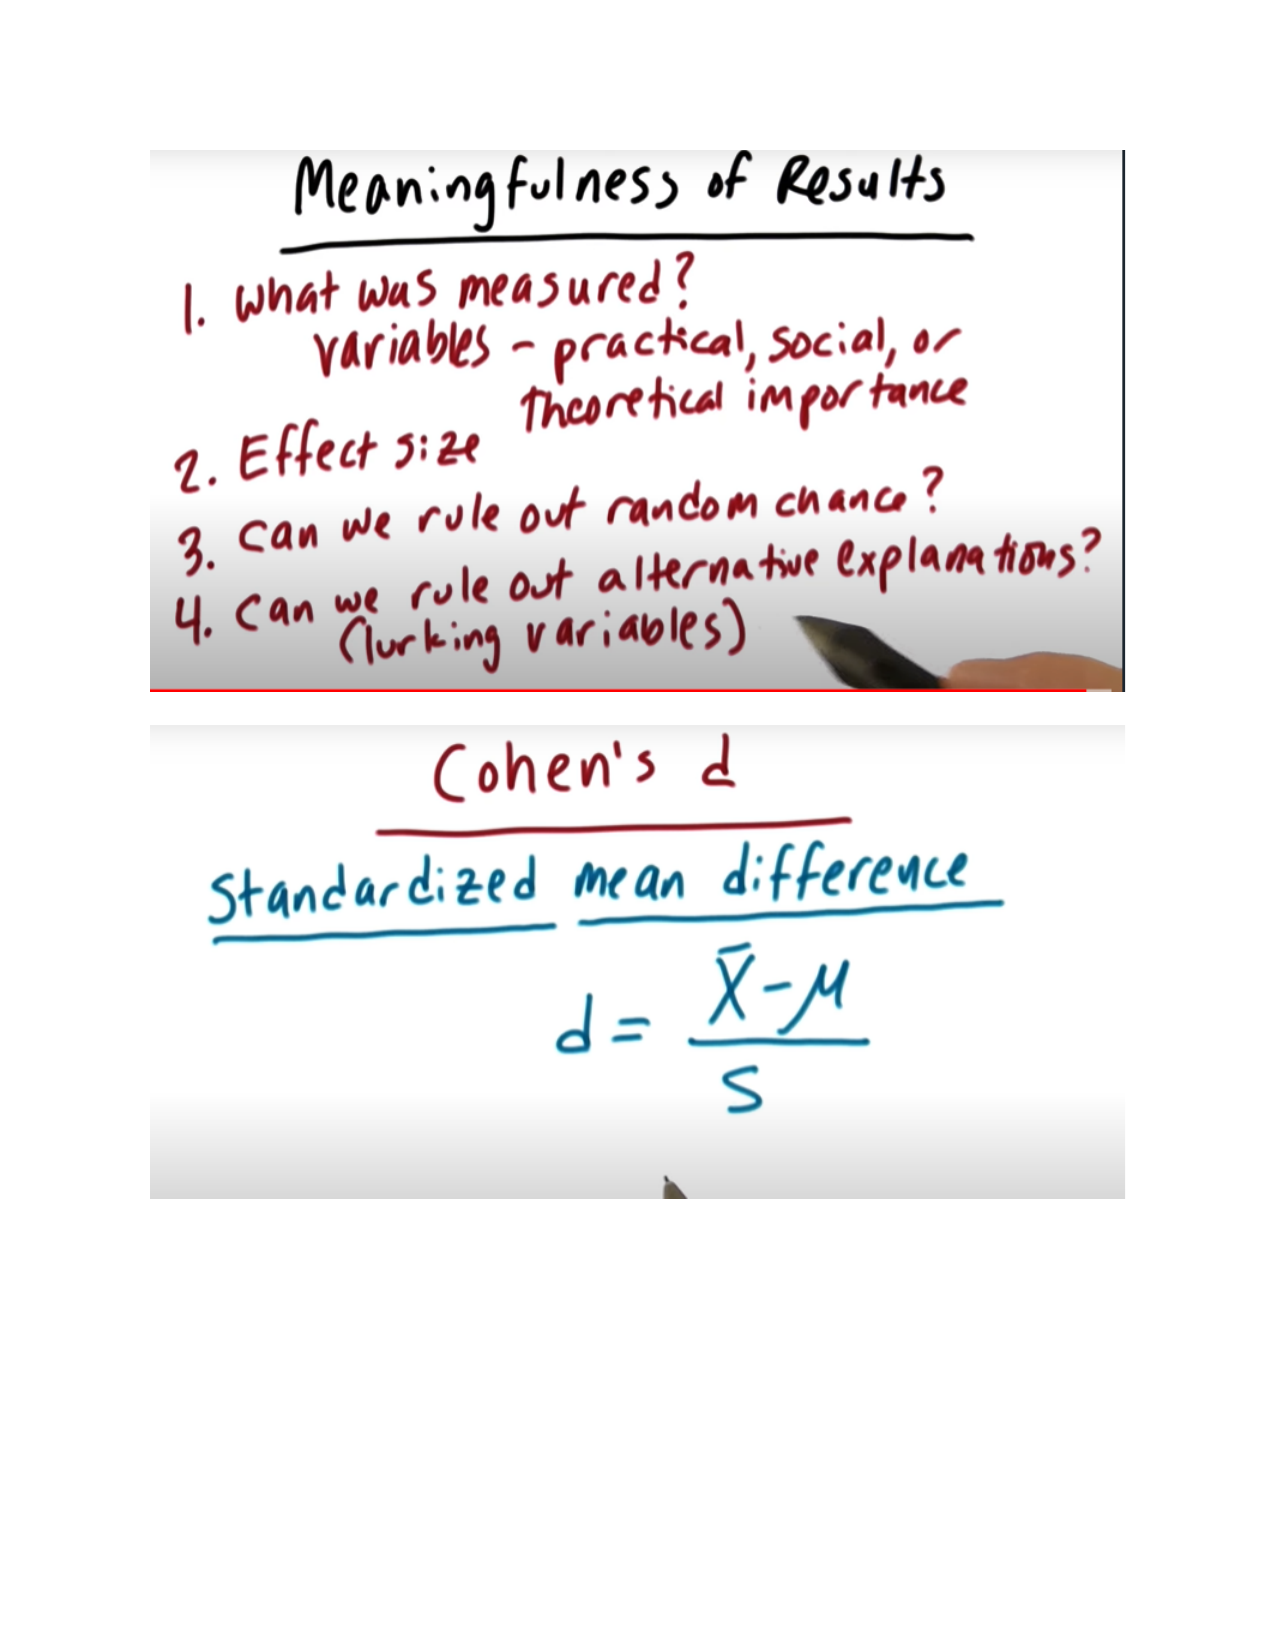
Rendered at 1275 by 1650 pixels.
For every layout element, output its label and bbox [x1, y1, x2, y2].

picture [150, 150, 1125, 692]
picture [150, 725, 1125, 1199]
